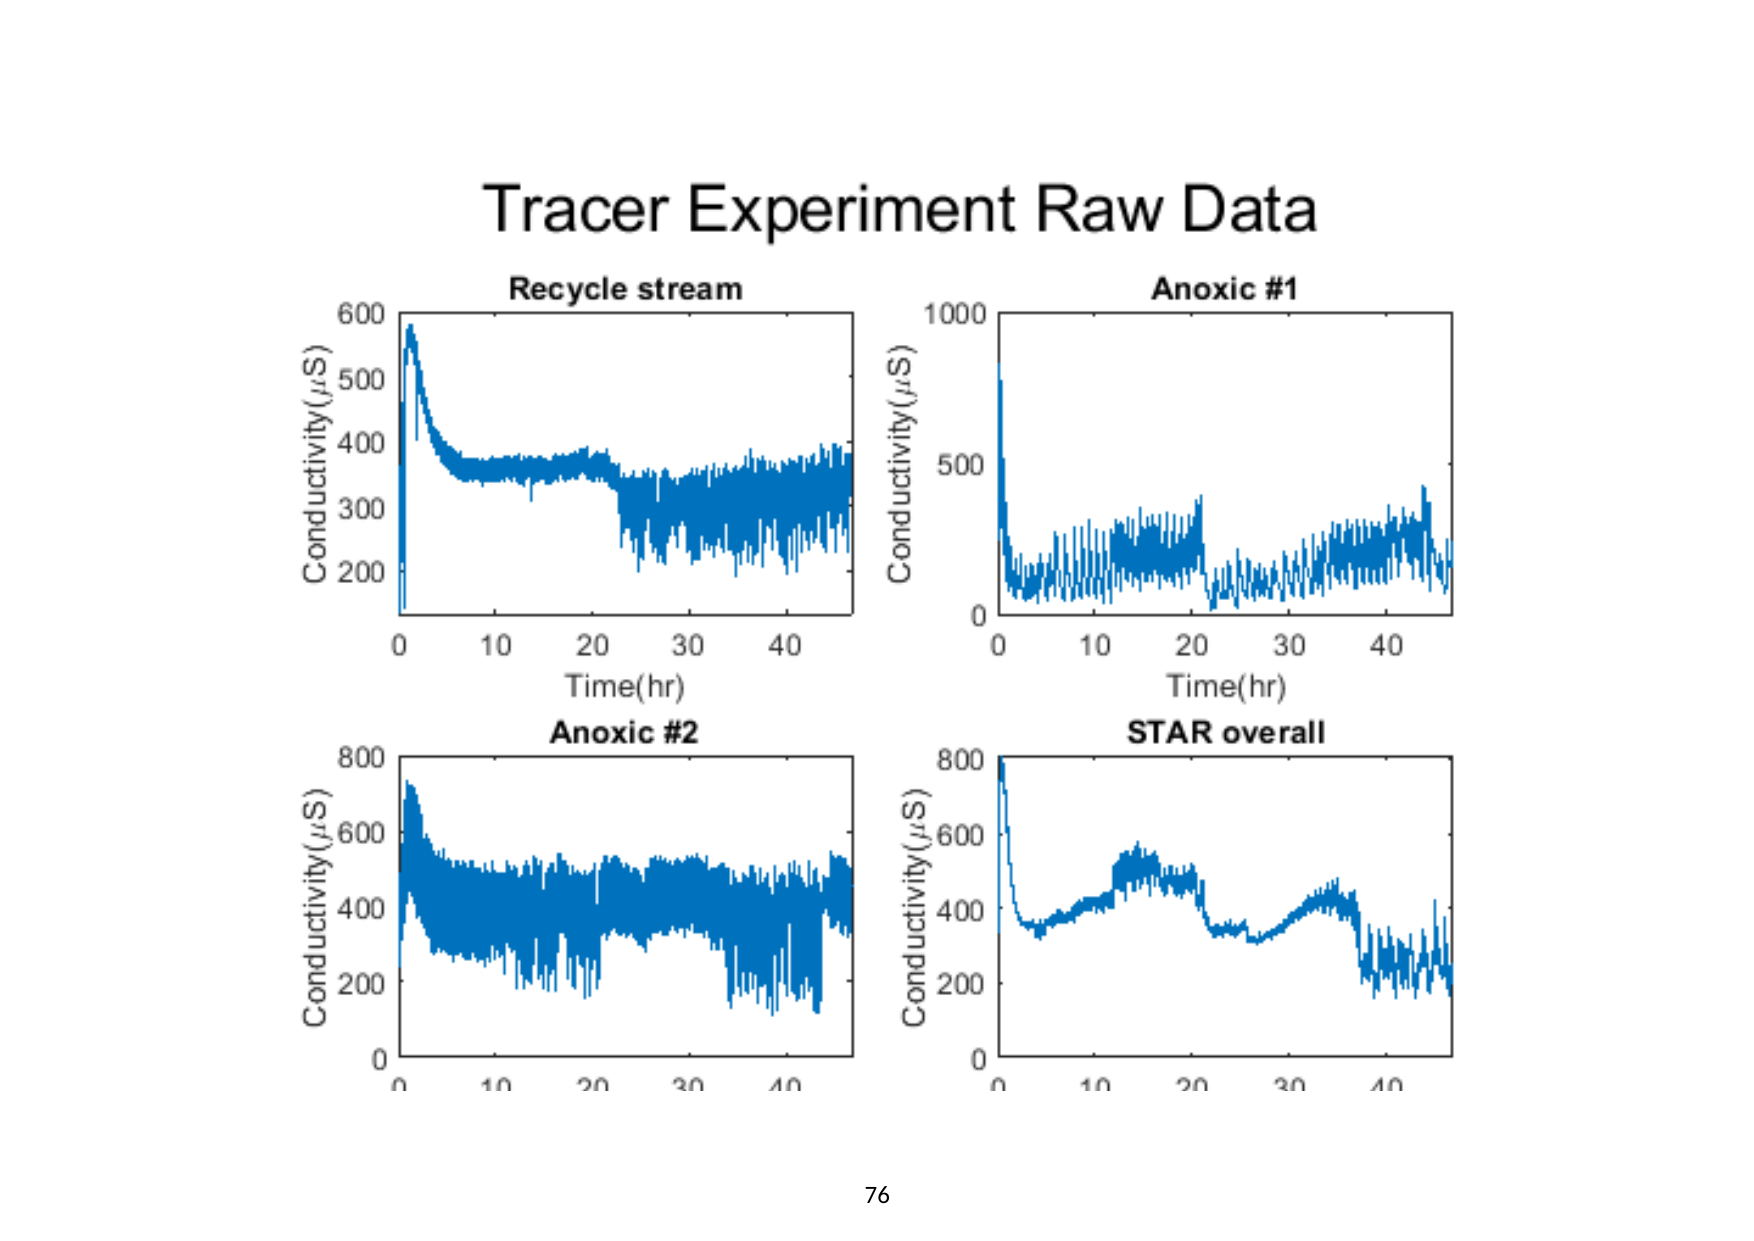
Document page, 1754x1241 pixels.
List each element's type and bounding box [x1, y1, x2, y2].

picture [219, 150, 1583, 1091]
